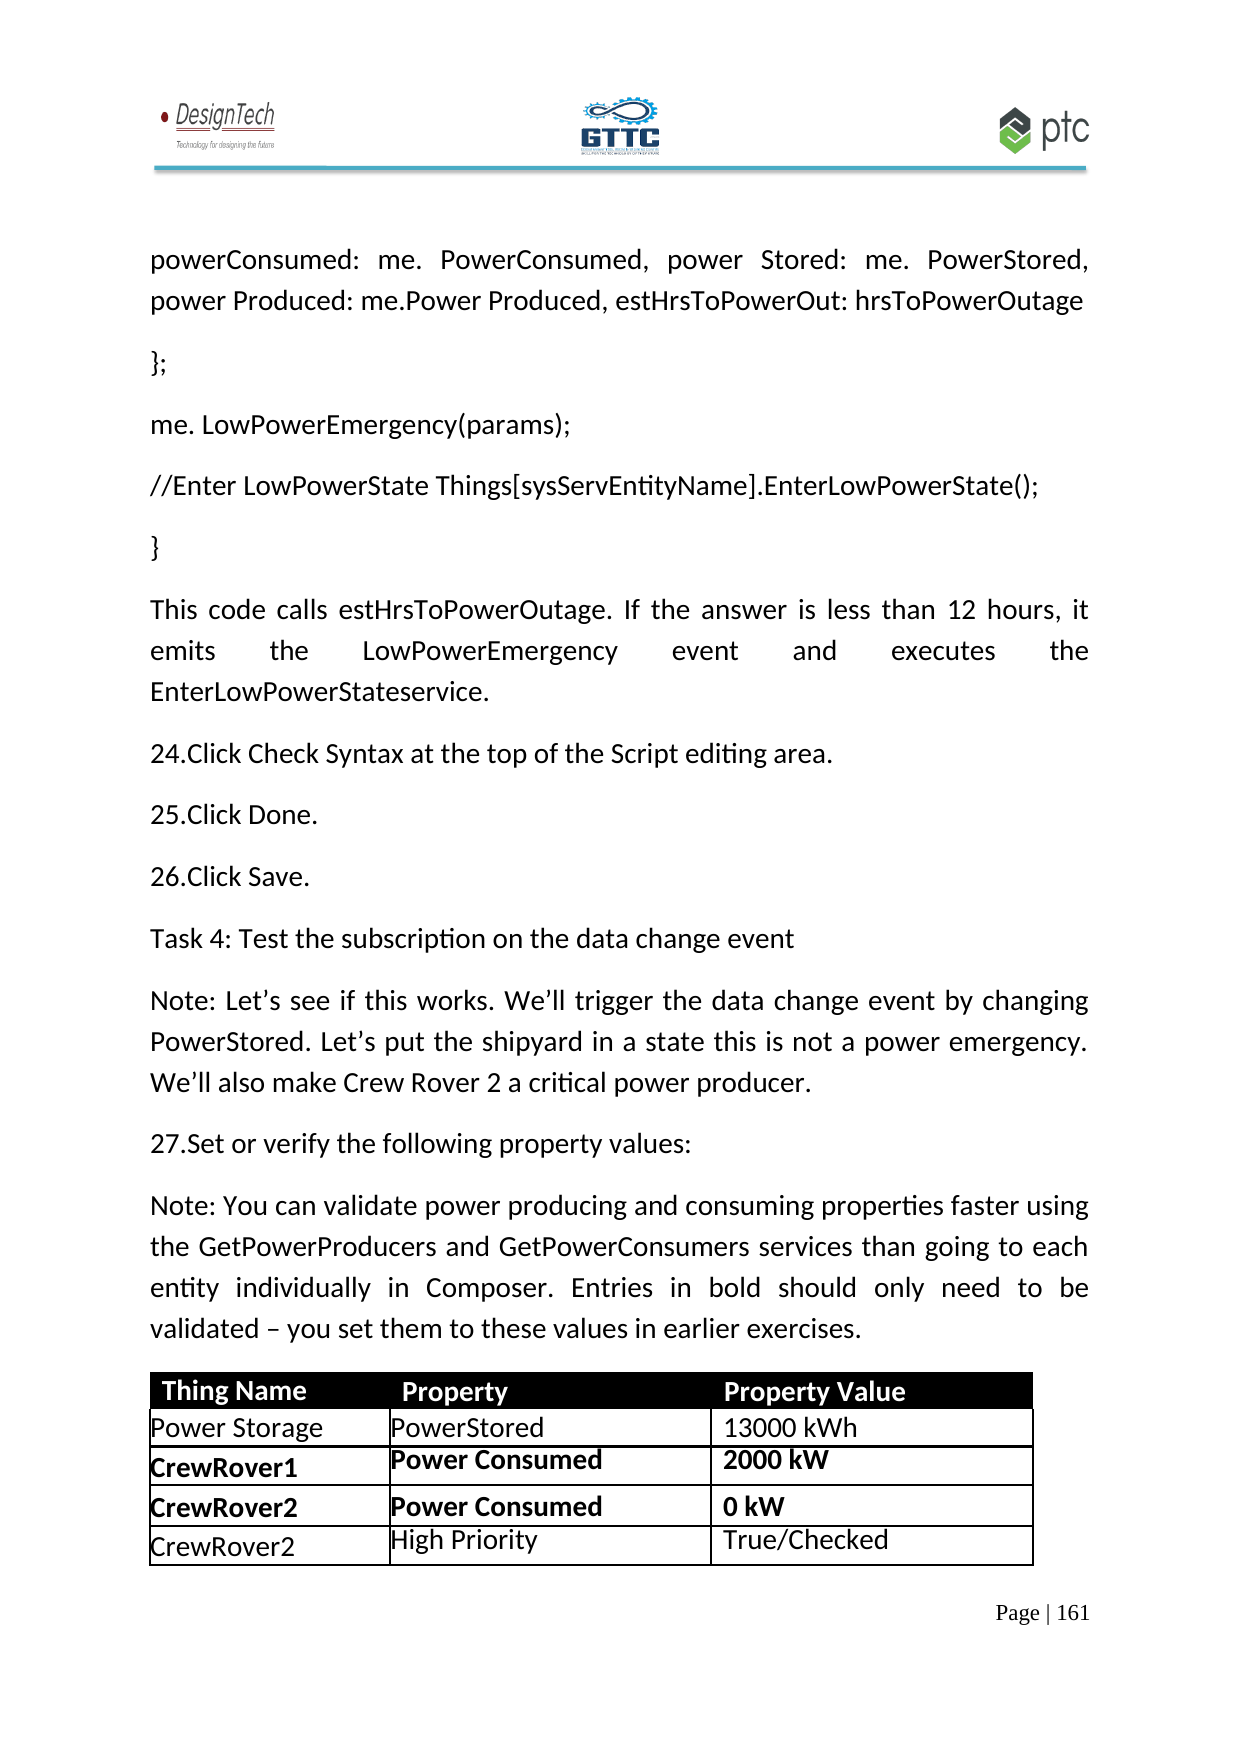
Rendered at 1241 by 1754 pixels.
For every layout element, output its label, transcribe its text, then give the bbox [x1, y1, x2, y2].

table_cell PowerStored [391, 1409, 710, 1445]
text powerConsumed: me. PowerConsumed, power Stored: me. PowerStored, power Produced: me.Power Produced, estHrsToPowerOut: hrsToPowerOutage [150, 241, 1090, 318]
table_cell CrewRover1 [151, 1448, 389, 1484]
table_cell 2000 kW [712, 1448, 1032, 1484]
text }; [150, 344, 1090, 379]
text Note: Let’s see if this works. We’ll trigger the data change event by changing PowerStored. Let’s put the shipyard in a state this is not a power emergency. We’ll also make Crew Rover 2 a critical power producer. [150, 982, 1090, 1099]
table_cell Power Consumed [391, 1486, 710, 1525]
table_header Property Value [711, 1372, 1033, 1409]
text 24.Click Check Syntax at the top of the Script editing area. [150, 735, 1090, 770]
table_cell 13000 kWh [712, 1409, 1032, 1445]
text //Enter LowPowerState Things[sysServEntityName].EnterLowPowerState(); [150, 467, 1090, 503]
table_cell 0 kW [712, 1486, 1032, 1525]
picture [150, 86, 1091, 177]
text 26.Click Save. [150, 858, 1090, 894]
text } [150, 529, 1090, 565]
table_cell True/Checked [712, 1527, 1032, 1564]
table_cell Power Consumed [391, 1448, 710, 1484]
table_cell Power Storage [151, 1409, 389, 1445]
text 25.Click Done. [150, 796, 1090, 832]
text Task 4: Test the subscription on the data change event [150, 920, 1090, 956]
table_header Thing Name [150, 1372, 390, 1409]
text Note: You can validate power producing and consuming properties faster using the GetPowerProducers and GetPowerConsumers services than going to each entity individually in Composer. Entries in bold should only need to be validated – you set them to these values in earlier exercises. [150, 1187, 1090, 1346]
text me. LowPowerEmergency(params); [150, 406, 1090, 441]
table_cell High Priority [391, 1527, 710, 1564]
table_header Property [390, 1372, 711, 1409]
text This code calls estHrsToPowerOutage. If the answer is less than 12 hours, it emits the LowPowerEmergency event and executes the EnterLowPowerStateservice. [150, 591, 1090, 708]
text 27.Set or verify the following property values: [150, 1125, 1090, 1161]
table_cell CrewRover2 [151, 1486, 389, 1525]
table_cell CrewRover2 [151, 1527, 389, 1564]
